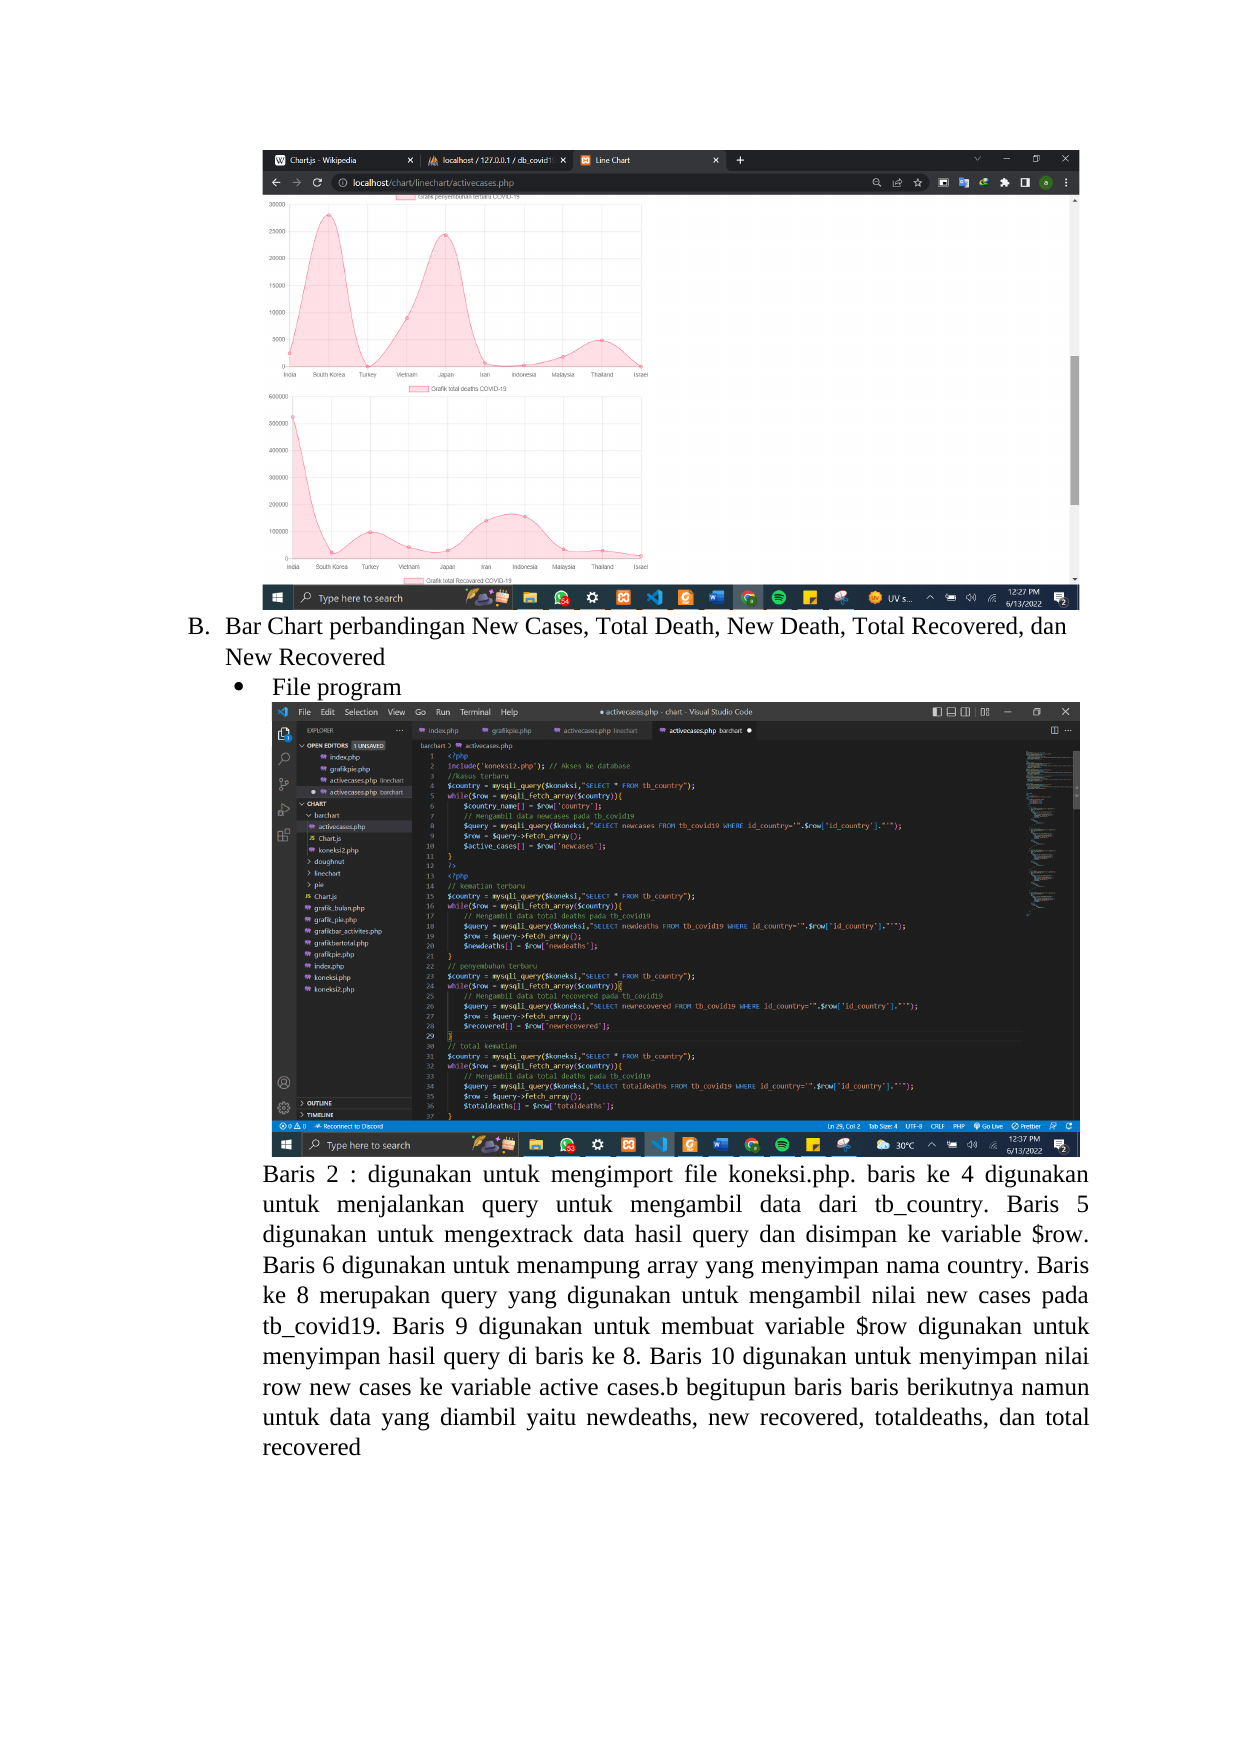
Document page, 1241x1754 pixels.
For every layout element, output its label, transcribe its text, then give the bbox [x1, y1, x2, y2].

picture [271, 702, 1080, 1157]
list Baris 2 : digunakan untuk mengimport file koneksi.php. baris ke 4 digunakan untuk menjalankan query untuk mengambil data dari tb_country. Baris 5 digunakan untuk mengextrack data hasil query dan disimpan ke variable $row. Baris 6 digunakan untuk menampung array yang menyimpan nama country. Baris ke 8 merupakan query yang digunakan untuk mengambil nilai new cases pada tb_covid19. Baris 9 digunakan untuk membuat variable $row digunakan untuk menyimpan hasil query di baris ke 8. Baris 10 digunakan untuk menyimpan nilai row new cases ke variable active cases.b begitupun baris baris berikutnya namun untuk data yang diambil yaitu newdeaths, new recovered, totaldeaths, dan total recovered [262, 1159, 1090, 1461]
picture [262, 150, 1080, 610]
list Bar Chart perbandingan New Cases, Total Death, New Death, Total Recovered, dan New Recovered [187, 611, 1090, 670]
list File program [234, 672, 1090, 701]
